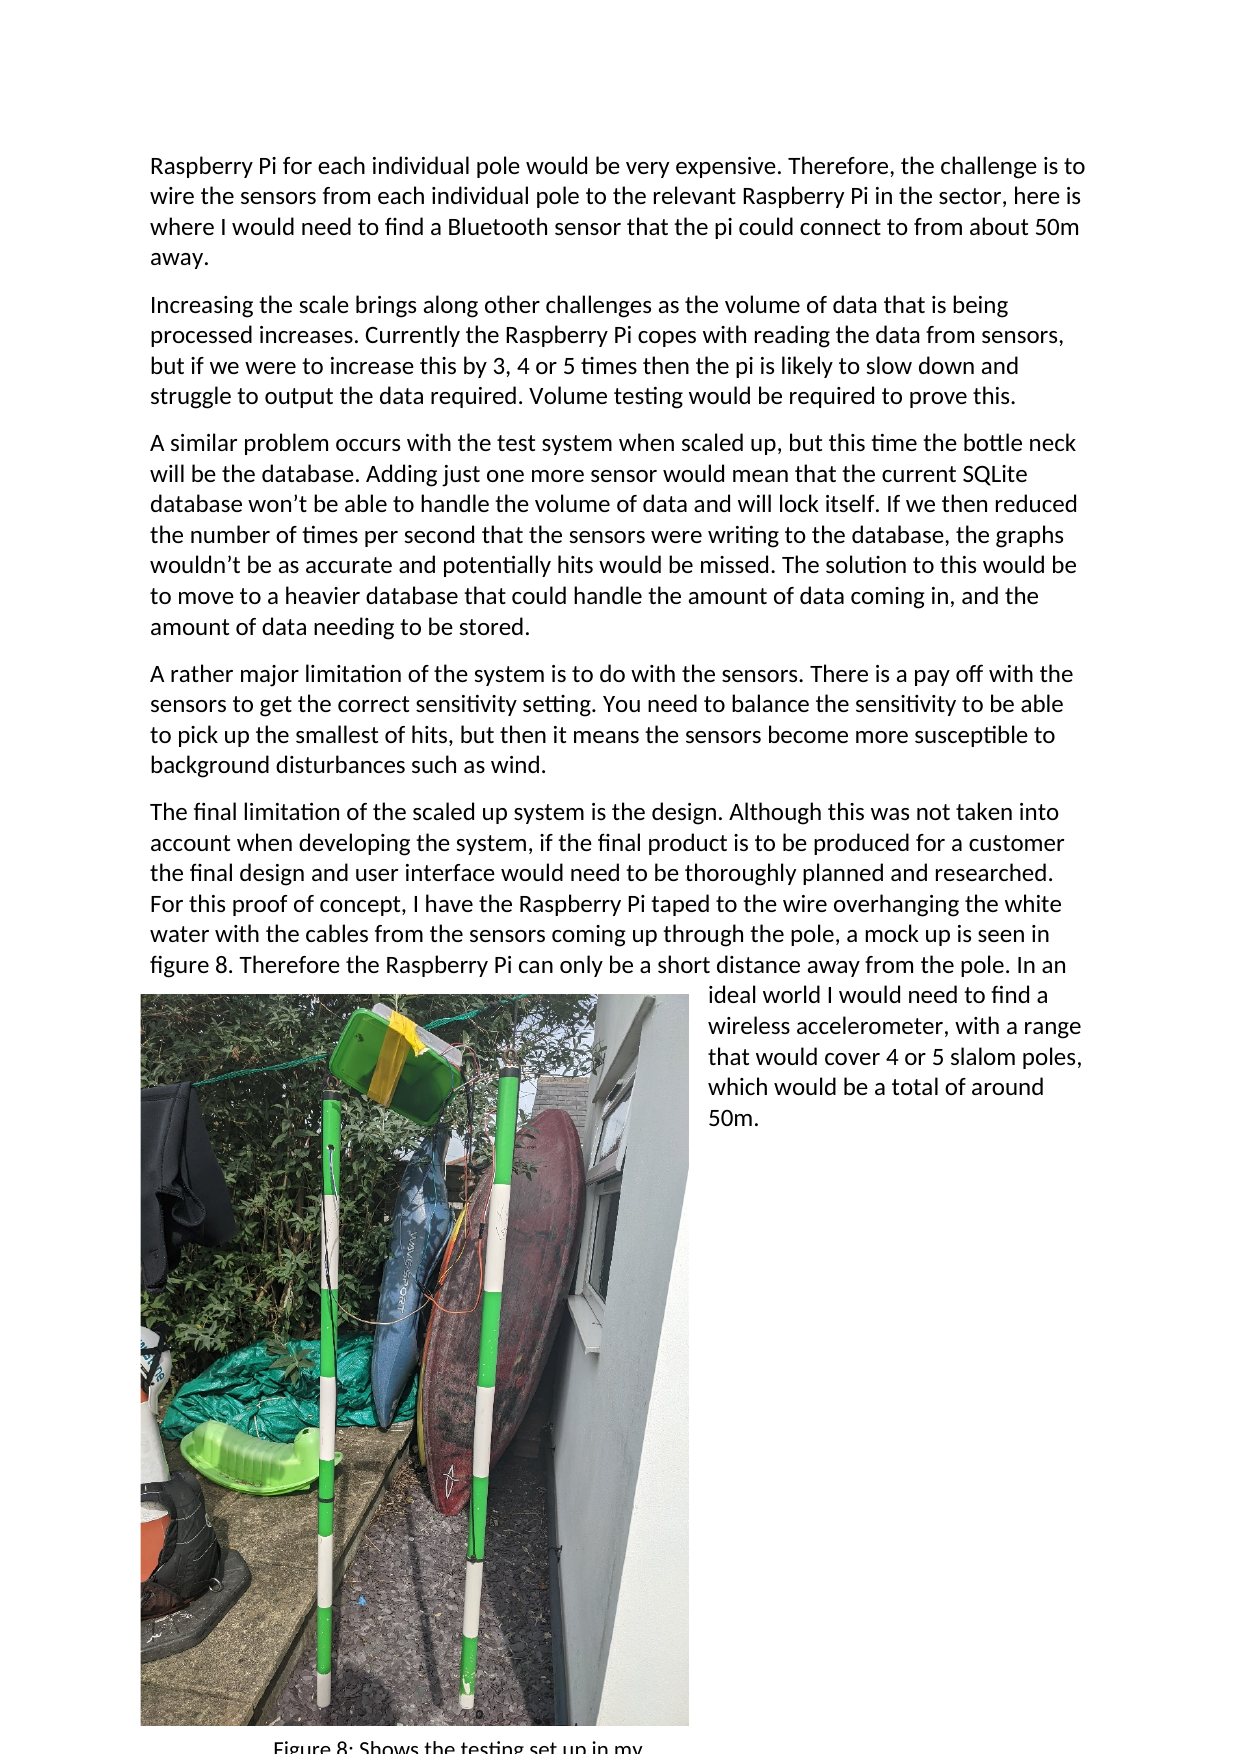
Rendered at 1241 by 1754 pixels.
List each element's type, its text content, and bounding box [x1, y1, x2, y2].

text A rather major limitation of the system is to do with the sensors. There is a pay off with the sensors to get the correct sensitivity setting. You need to balance the sensitivity to be able to pick up the smallest of hits, but then it means the sensors become more susceptible to background disturbances such as wind. [150, 658, 1090, 780]
text Increasing the scale brings along other challenges as the volume of data that is being processed increases. Currently the Raspberry Pi copes with reading the data from sensors, but if we were to increase this by 3, 4 or 5 times then the pi is likely to slow down and struggle to output the data required. Volume testing would be required to prove this. [150, 289, 1090, 411]
text The final limitation of the scaled up system is the design. Although this was not taken into account when developing the system, if the final product is to be produced for a customer the final design and user interface would need to be thoroughly planned and researched. For this proof of concept, I have the Raspberry Pi taped to the wire overhanging the white water with the cables from the sensors coming up through the pole, a mock up is seen in figure 8. Therefore the Raspberry Pi can only be a short distance away from the pole. In an ideal world I would need to find a wireless accelerometer, with a range that would cover 4 or 5 slalom poles, which would be a total of around 50m. [150, 797, 1090, 1132]
picture [140, 994, 689, 1726]
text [150, 150, 1090, 272]
text A similar problem occurs with the test system when scaled up, but this time the bottle neck will be the database. Adding just one more sensor would mean that the current SQLite database won’t be able to handle the volume of data and will lock itself. If we then reduced the number of times per second that the sensors were writing to the database, the graphs wouldn’t be as accurate and potentially hits would be missed. The solution to this would be to move to a heavier database that could handle the amount of data coming in, and the amount of data needing to be stored. [150, 427, 1090, 641]
